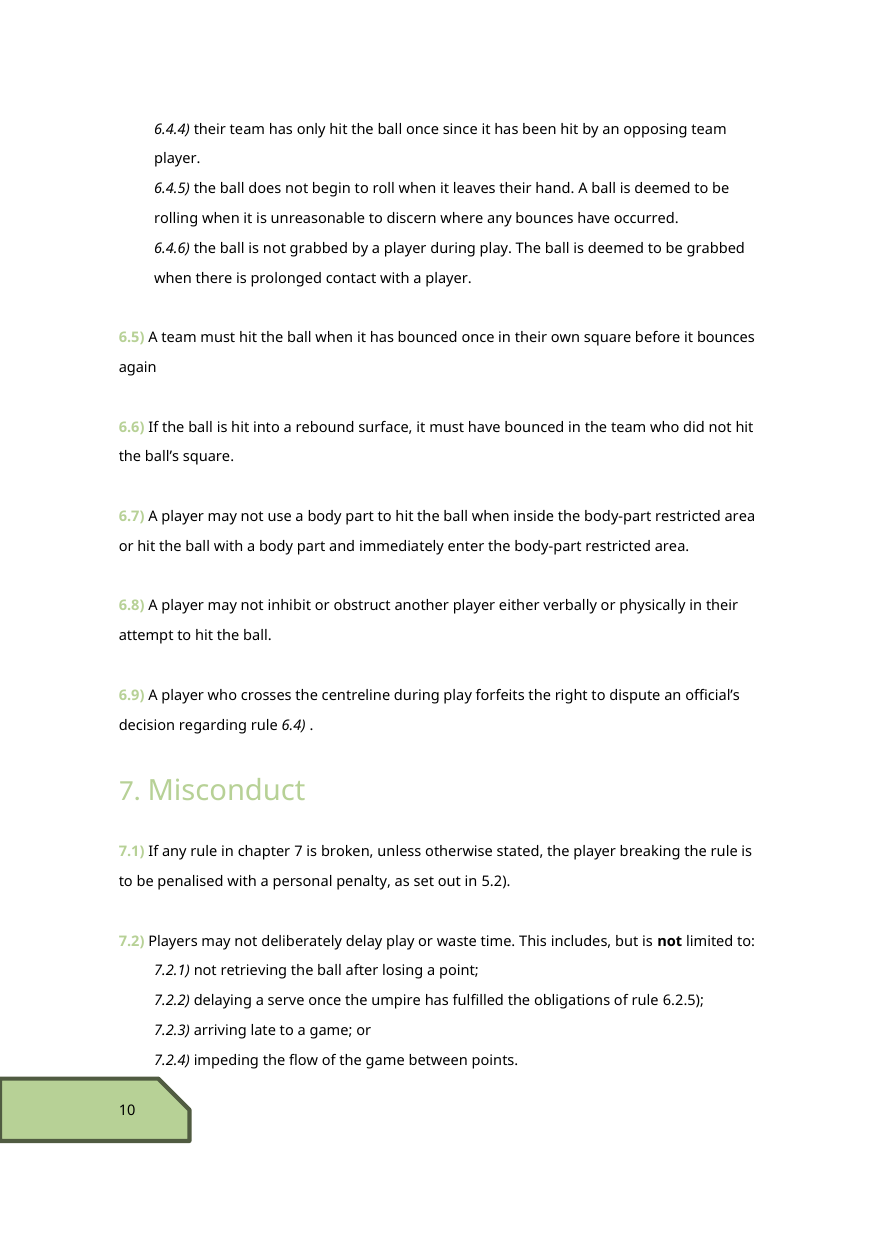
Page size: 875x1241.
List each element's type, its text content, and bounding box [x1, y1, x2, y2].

text Players may not deliberately delay play or waste time. This includes, but is not limited to: [118, 930, 756, 950]
text A team must hit the ball when it has bounced once in their own square before it bounces again [118, 327, 756, 377]
text A player may not inhibit or obstruct another player either verbally or physically in their attempt to hit the ball. [118, 595, 756, 645]
text If any rule in chapter 7 is broken, unless otherwise stated, the player breaking the rule is to be penalised with a personal penalty, as set out in 5.2). [118, 841, 756, 891]
text impeding the flow of the game between points. [154, 1049, 756, 1069]
text A player who crosses the centreline during play forfeits the right to dispute an official’s decision regarding rule 6.4) . [118, 684, 756, 734]
subtitle Misconduct [118, 769, 756, 809]
text their team has only hit the ball once since it has been hit by an opposing team player. [154, 118, 756, 168]
text arriving late to a game; or [154, 1020, 756, 1040]
text the ball is not grabbed by a player during play. The ball is deemed to be grabbed when there is prolonged contact with a player. [154, 238, 756, 287]
text delaying a serve once the umpire has fulfilled the obligations of rule 6.2.5); [154, 990, 756, 1010]
text If the ball is hit into a rebound surface, it must have bounced in the team who did not hit the ball’s square. [118, 416, 756, 466]
text not retrieving the ball after losing a point; [154, 960, 756, 980]
text the ball does not begin to roll when it leaves their hand. A ball is deemed to be rolling when it is unreasonable to discern where any bounces have occurred. [154, 178, 756, 228]
text A player may not use a body part to hit the ball when inside the body-part restricted area or hit the ball with a body part and immediately enter the body-part restricted area. [118, 506, 756, 555]
